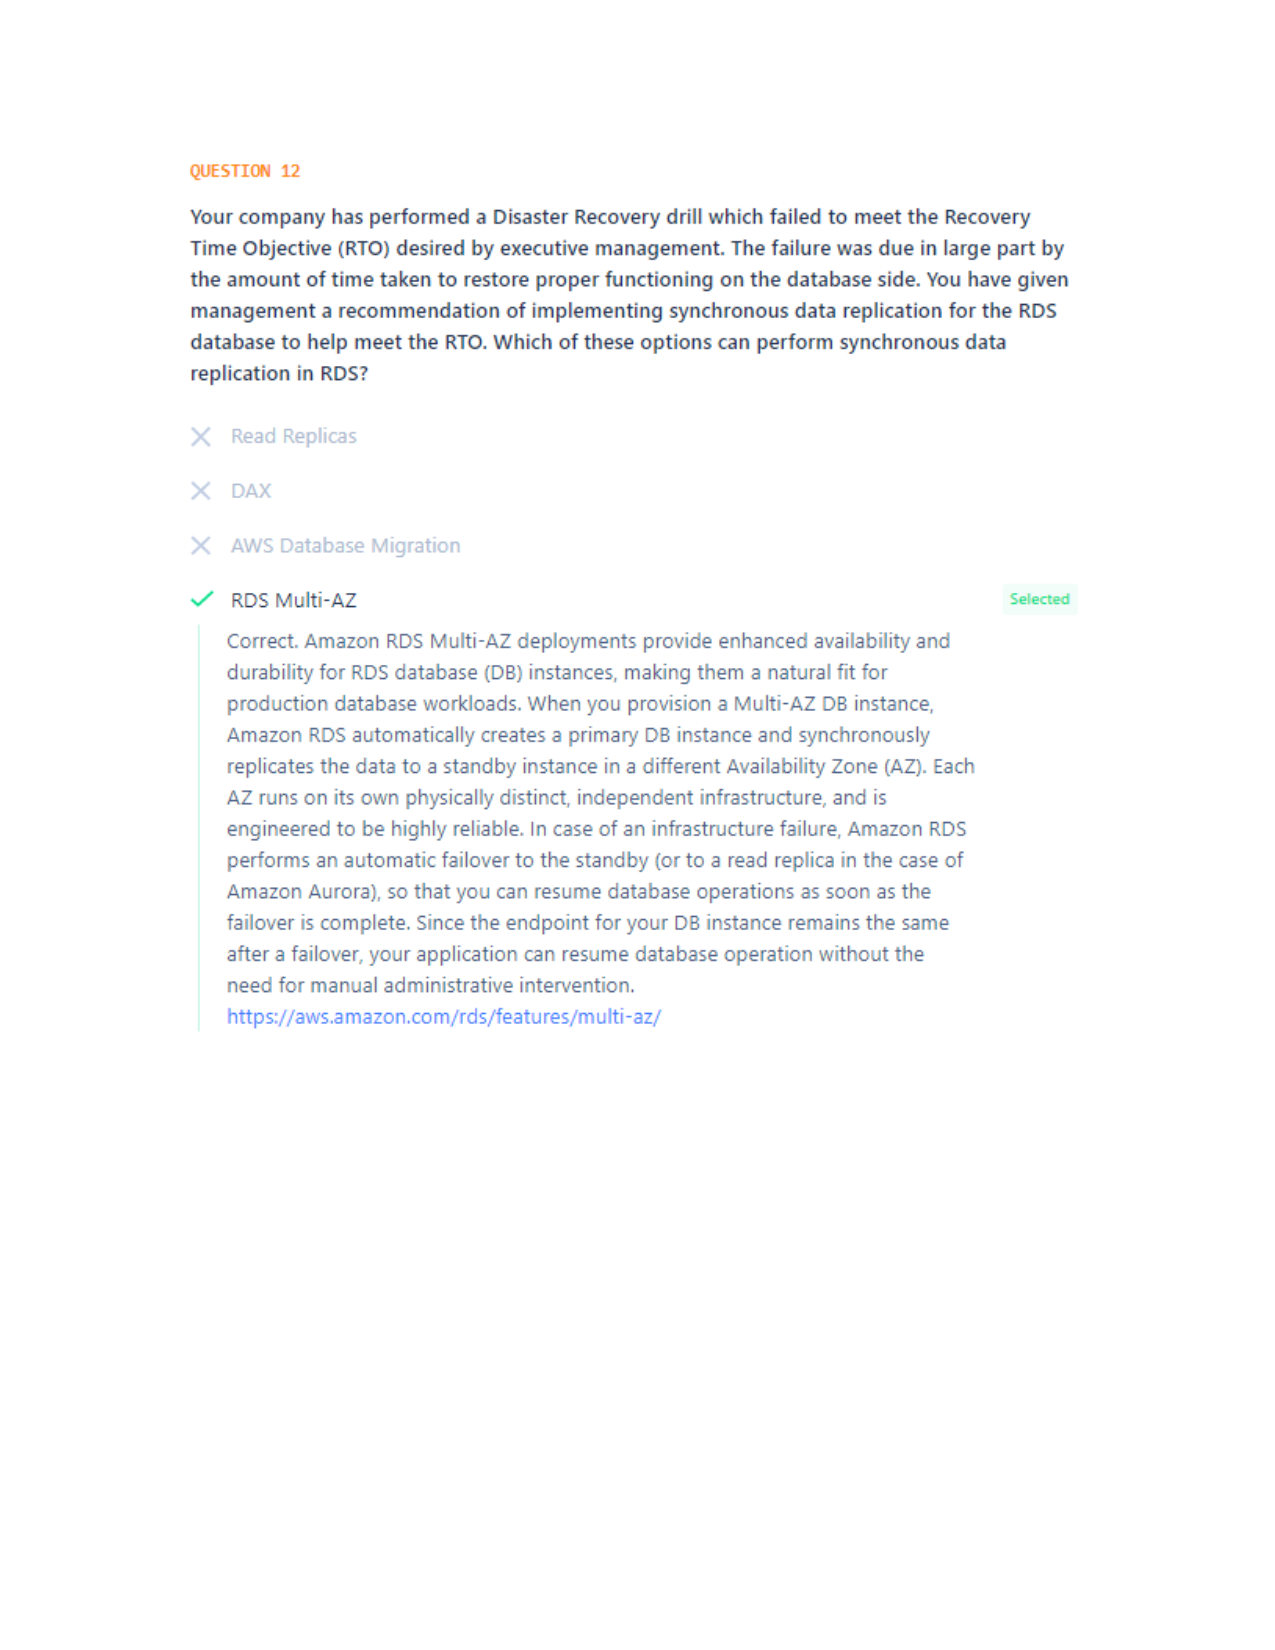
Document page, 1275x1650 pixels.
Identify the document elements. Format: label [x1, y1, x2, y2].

picture [178, 150, 1097, 1049]
